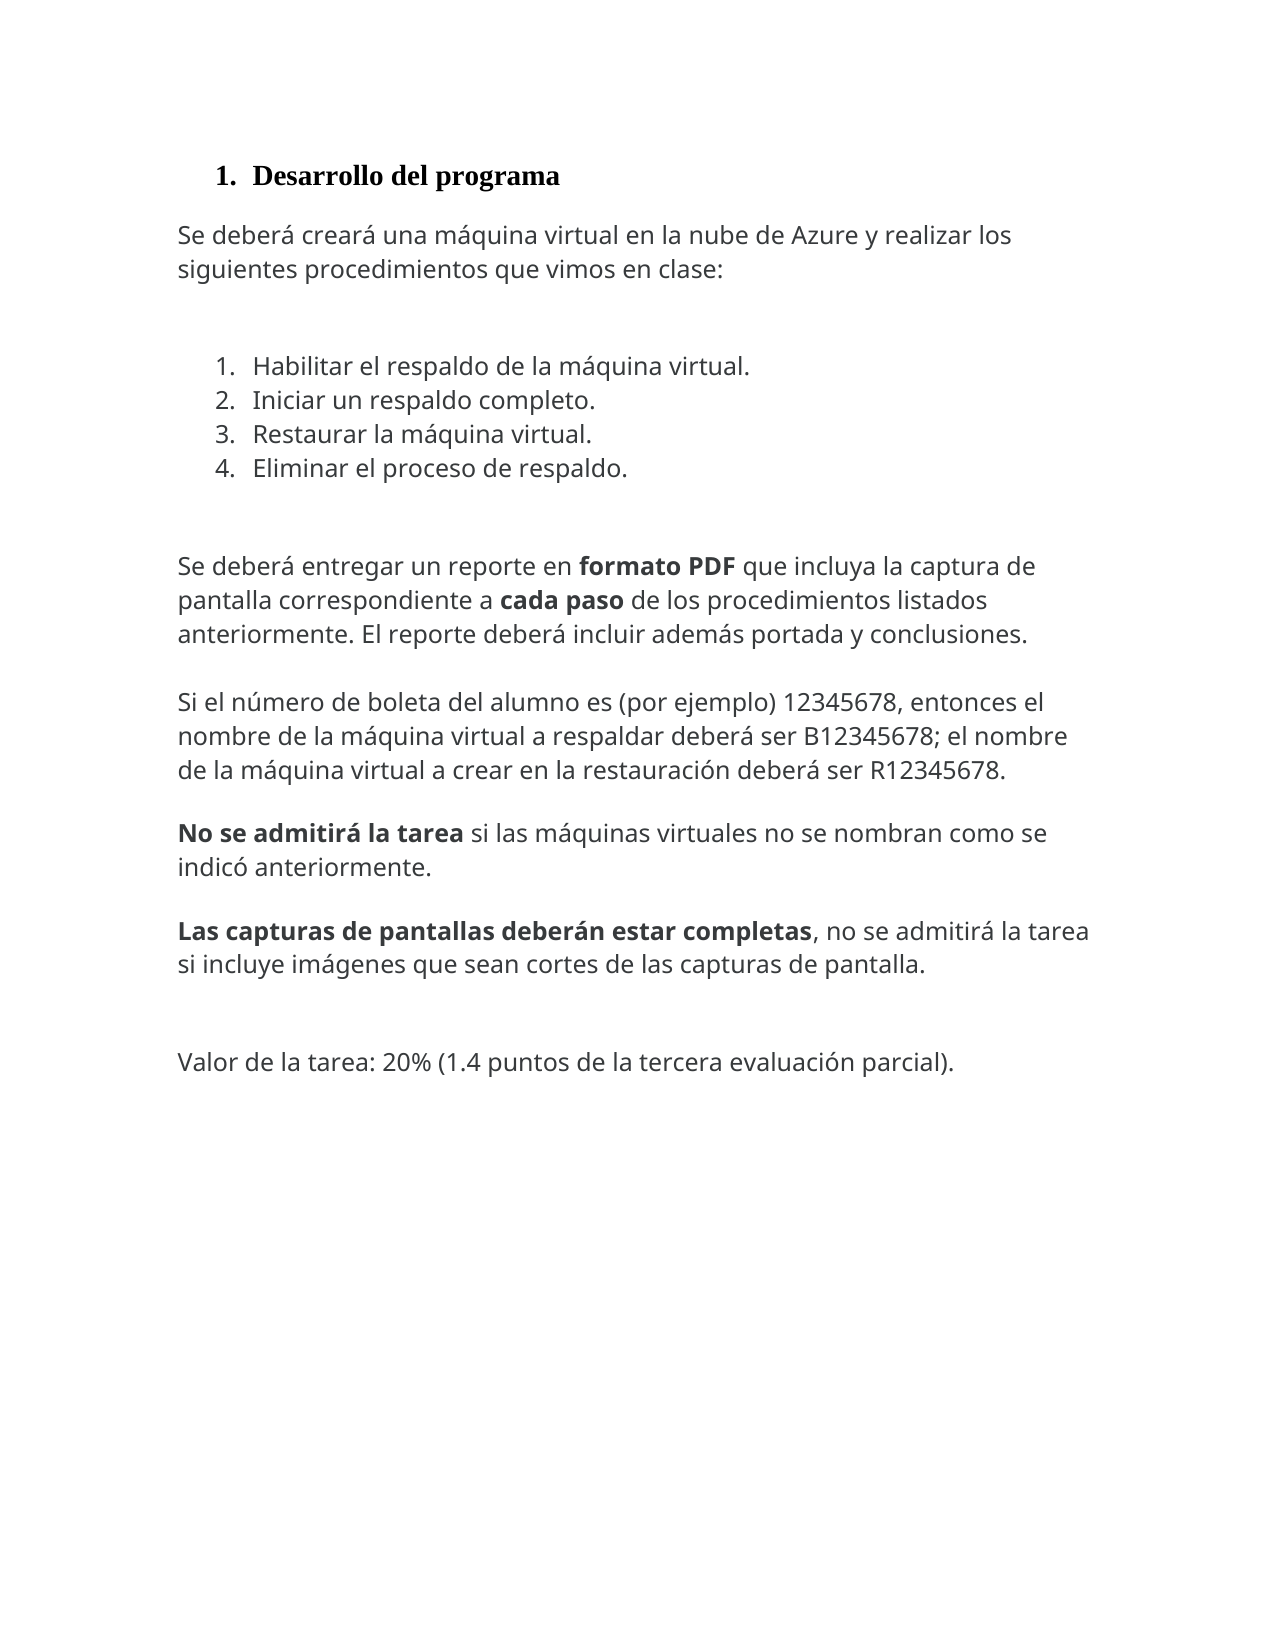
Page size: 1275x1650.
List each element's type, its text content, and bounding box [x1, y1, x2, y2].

list Eliminar el proceso de respaldo. [215, 451, 1098, 485]
text Las capturas de pantallas deberán estar completas, no se admitirá la tarea si incluye imágenes que sean cortes de las capturas de pantalla. [177, 913, 1098, 981]
list Iniciar un respaldo completo. [215, 383, 1098, 417]
list Restaurar la máquina virtual. [215, 417, 1098, 451]
text Valor de la tarea: 20% (1.4 puntos de la tercera evaluación parcial). [177, 1044, 1098, 1078]
text Se deberá entregar un reporte en formato PDF que incluya la captura de pantalla correspondiente a cada paso de los procedimientos listados anteriormente. El reporte deberá incluir además portada y conclusiones. [177, 548, 1098, 650]
list Habilitar el respaldo de la máquina virtual. [215, 349, 1098, 383]
text Se deberá creará una máquina virtual en la nube de Azure y realizar los siguientes procedimientos que vimos en clase: [177, 217, 1098, 286]
subtitle Desarrollo del programa [215, 158, 1098, 192]
text Si el número de boleta del alumno es (por ejemplo) 12345678, entonces el nombre de la máquina virtual a respaldar deberá ser B12345678; el nombre de la máquina virtual a crear en la restauración deberá ser R12345678. [177, 684, 1098, 787]
text No se admitirá la tarea si las máquinas virtuales no se nombran como se indicó anteriormente. [177, 816, 1098, 884]
